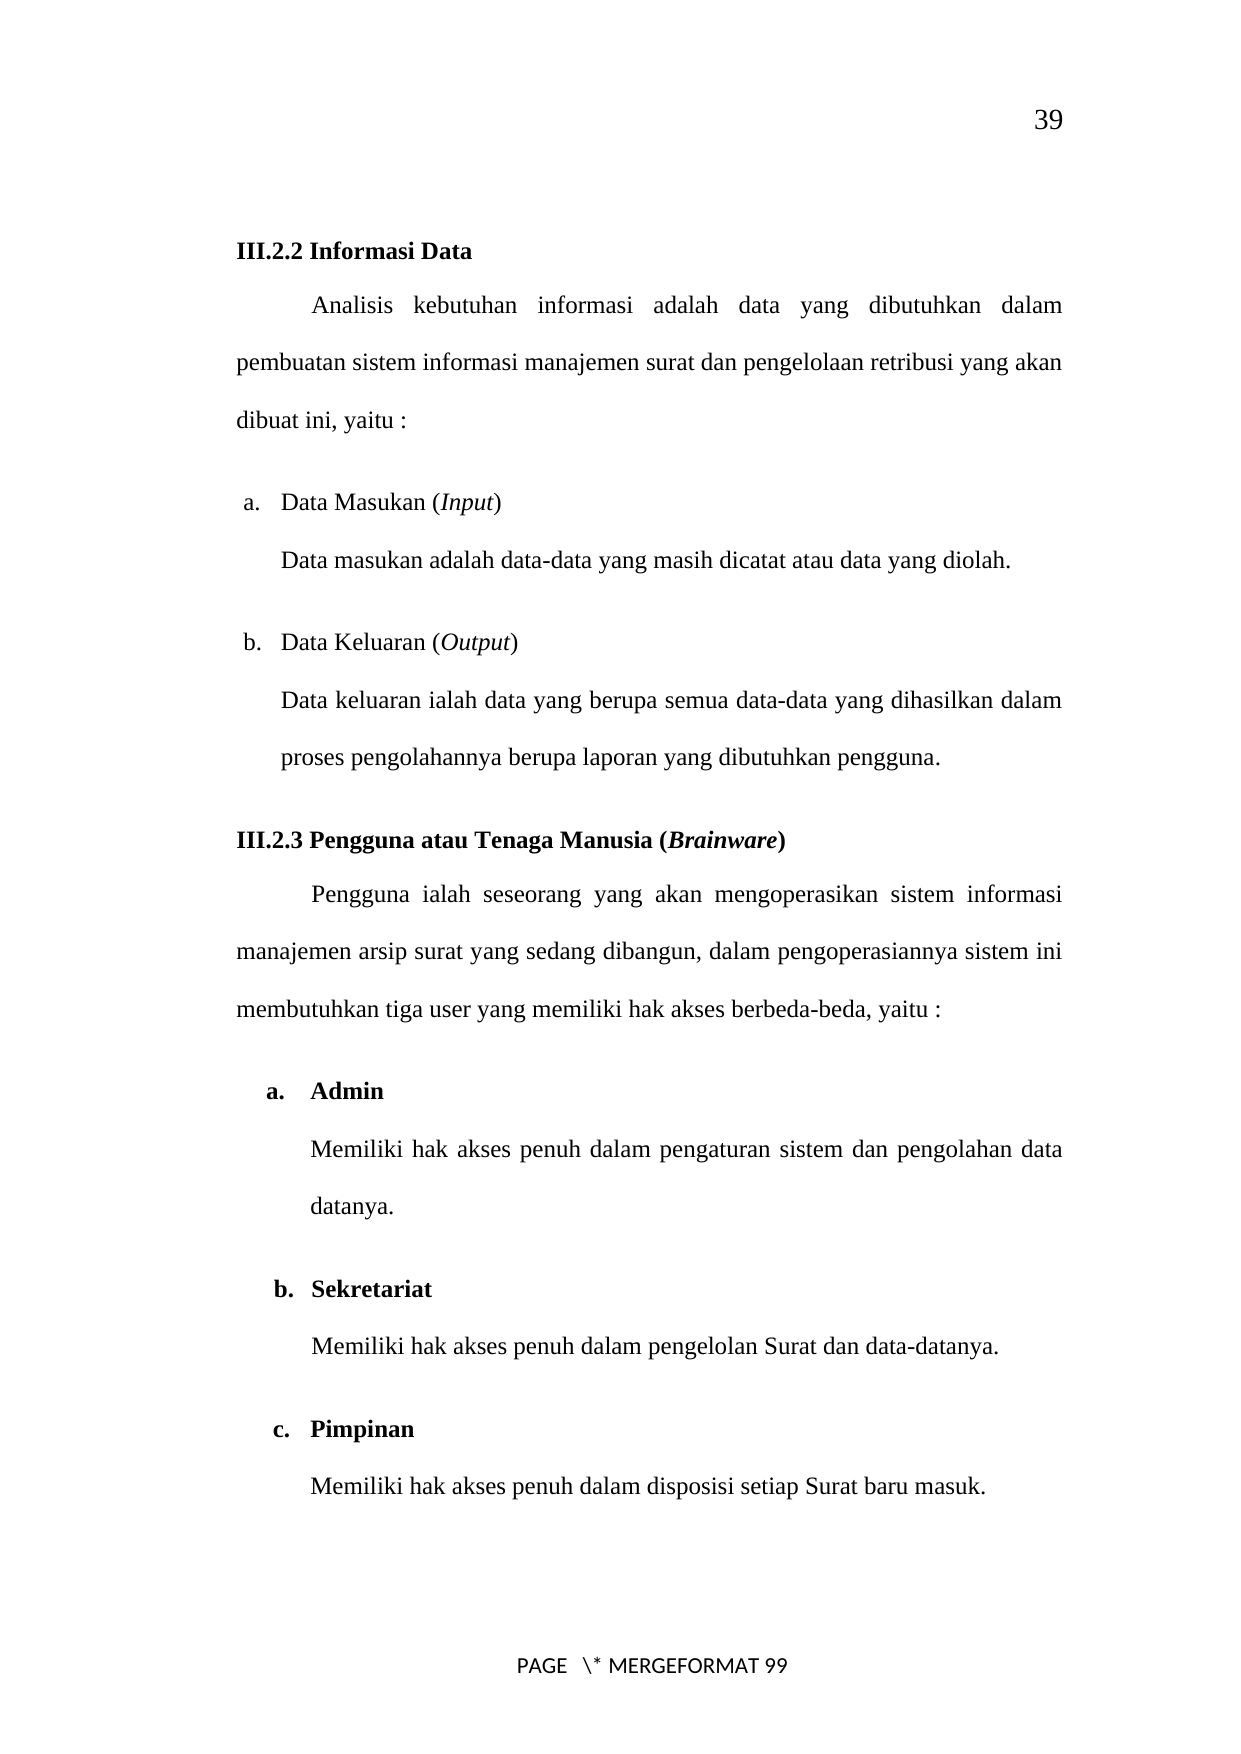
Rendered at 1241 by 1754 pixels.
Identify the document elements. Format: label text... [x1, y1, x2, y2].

list Admin [266, 1076, 1063, 1105]
text Analisis kebutuhan informasi adalah data yang dibutuhkan dalam pembuatan sistem informasi manajemen surat dan pengelolaan retribusi yang akan dibuat ini, yaitu : [236, 290, 1063, 434]
list Sekretariat [274, 1274, 1063, 1302]
list Data masukan adalah data-data yang masih dicatat atau data yang diolah. [281, 545, 1063, 574]
list Memiliki hak akses penuh dalam disposisi setiap Surat baru masuk. [310, 1471, 1063, 1500]
list Memiliki hak akses penuh dalam pengaturan sistem dan pengolahan data datanya. [310, 1134, 1063, 1220]
list Data keluaran ialah data yang berupa semua data-data yang dihasilkan dalam proses pengolahannya berupa laporan yang dibutuhkan pengguna. [281, 685, 1063, 771]
subtitle Informasi Data [236, 236, 1063, 265]
list Data Keluaran (Output) [243, 627, 1063, 656]
list Memiliki hak akses penuh dalam pengelolan Surat dan data-datanya. [311, 1331, 1063, 1360]
subtitle Pengguna atau Tenaga Manusia (Brainware) [236, 825, 1063, 854]
text Pengguna ialah seseorang yang akan mengoperasikan sistem informasi manajemen arsip surat yang sedang dibangun, dalam pengoperasiannya sistem ini membutuhkan tiga user yang memiliki hak akses berbeda-beda, yaitu : [236, 879, 1063, 1022]
list Data Masukan (Input) [243, 487, 1063, 516]
list Pimpinan [273, 1414, 1063, 1442]
